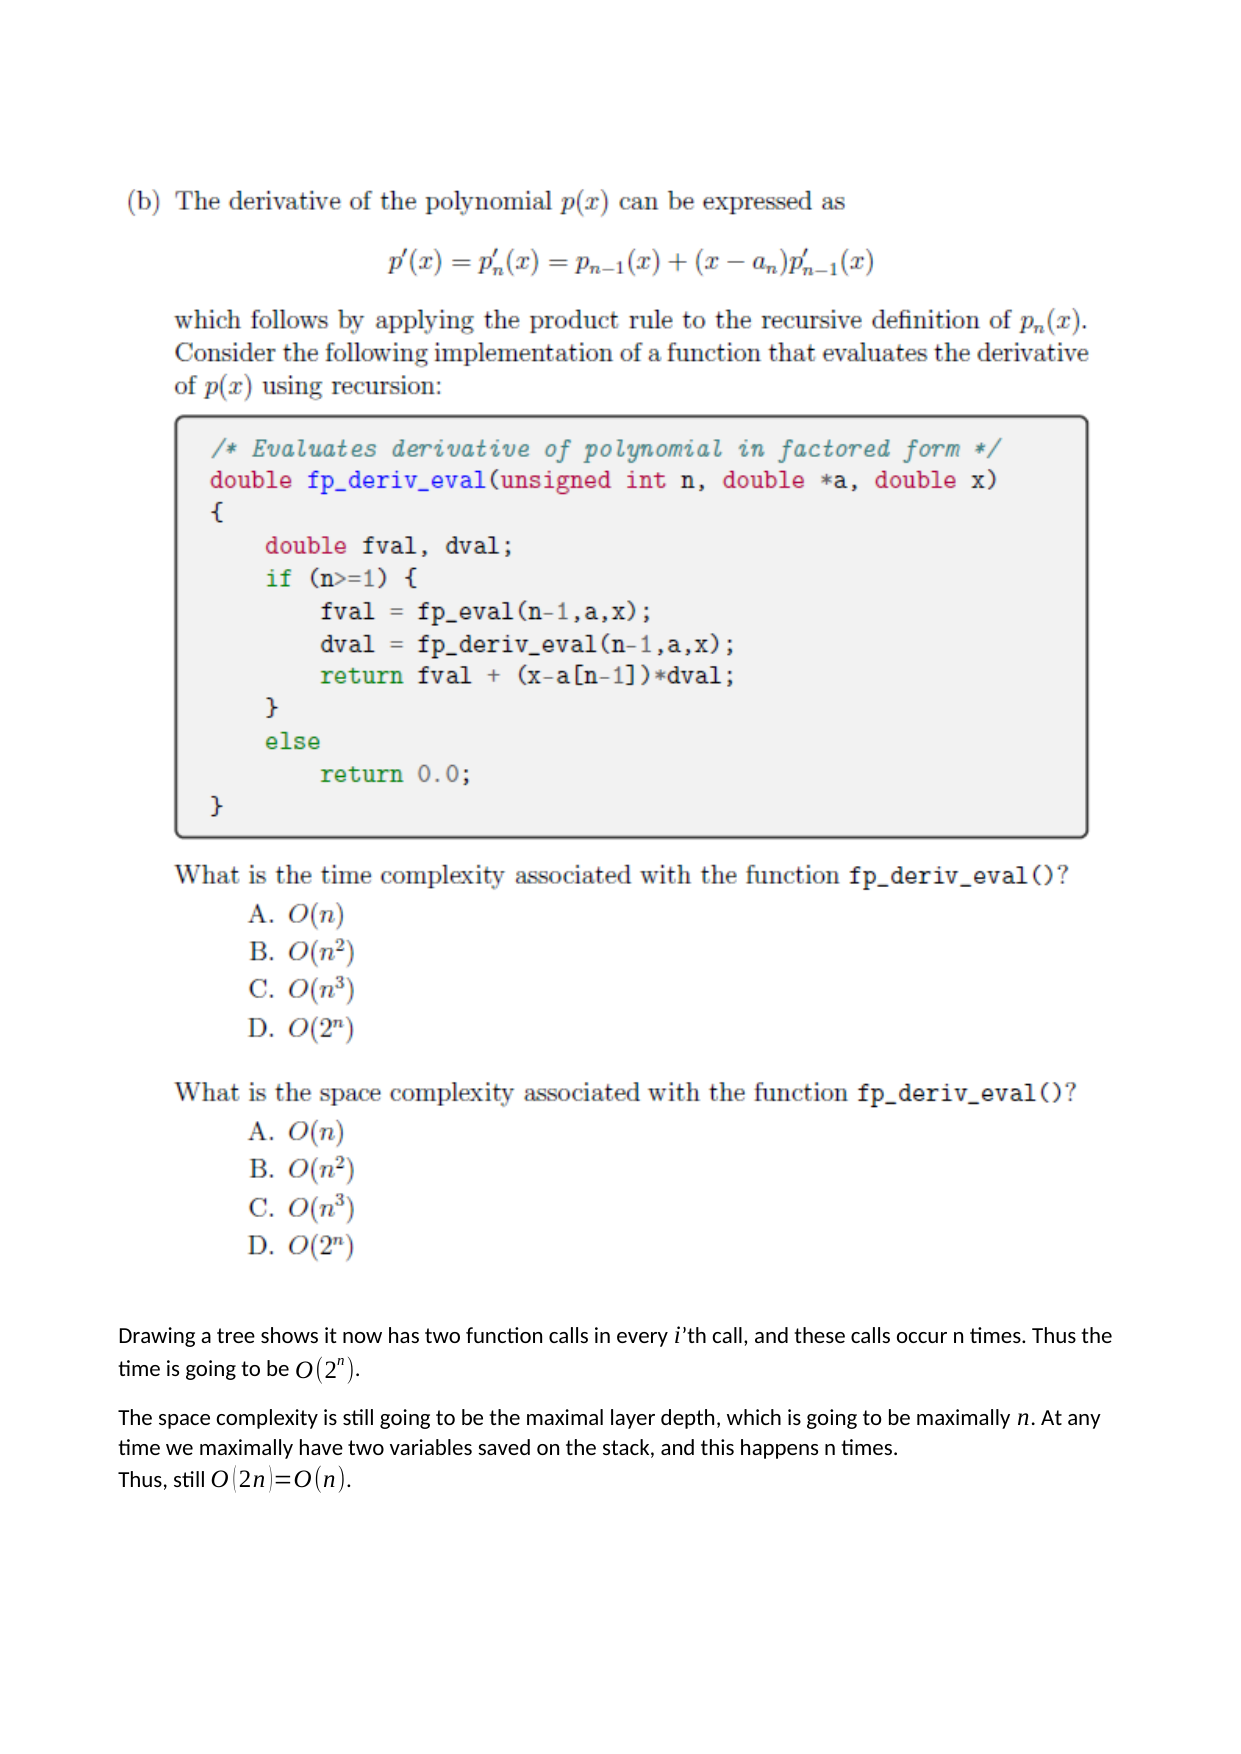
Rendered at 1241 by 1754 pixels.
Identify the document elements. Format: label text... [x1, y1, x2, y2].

picture [118, 177, 1109, 1303]
text The space complexity is still going to be the maximal layer depth, which is going to be maximally . At any time we maximally have two variables saved on the stack, and this happens n times. Thus, still . [118, 1403, 1122, 1494]
text Drawing a tree shows it now has two function calls in every ’th call, and these calls occur n times. Thus the time is going to be . [118, 1321, 1122, 1384]
